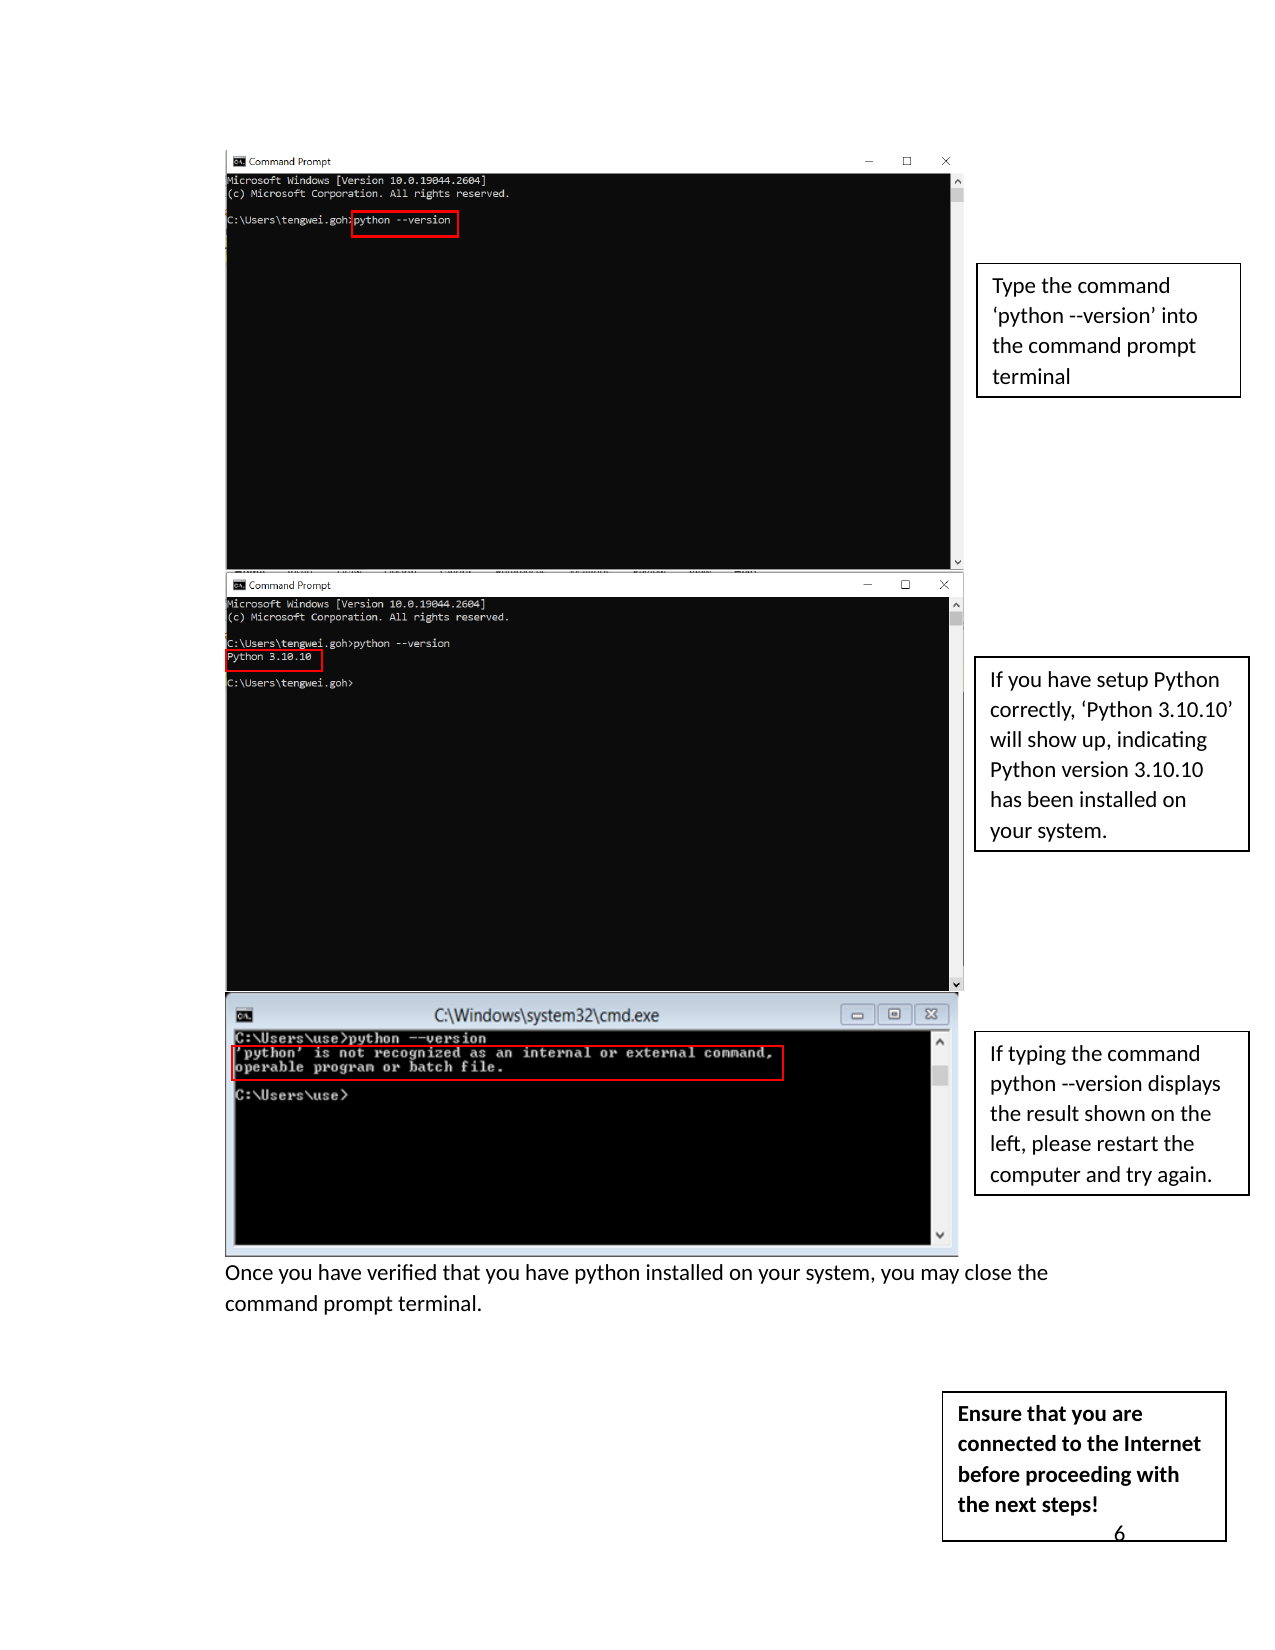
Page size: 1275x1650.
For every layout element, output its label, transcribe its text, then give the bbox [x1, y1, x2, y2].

picture [227, 651, 321, 670]
picture [225, 992, 959, 1257]
list Once you have verified that you have python installed on your system, you may close the command prompt terminal. [225, 1258, 1125, 1317]
picture [225, 150, 964, 570]
picture [225, 571, 964, 991]
